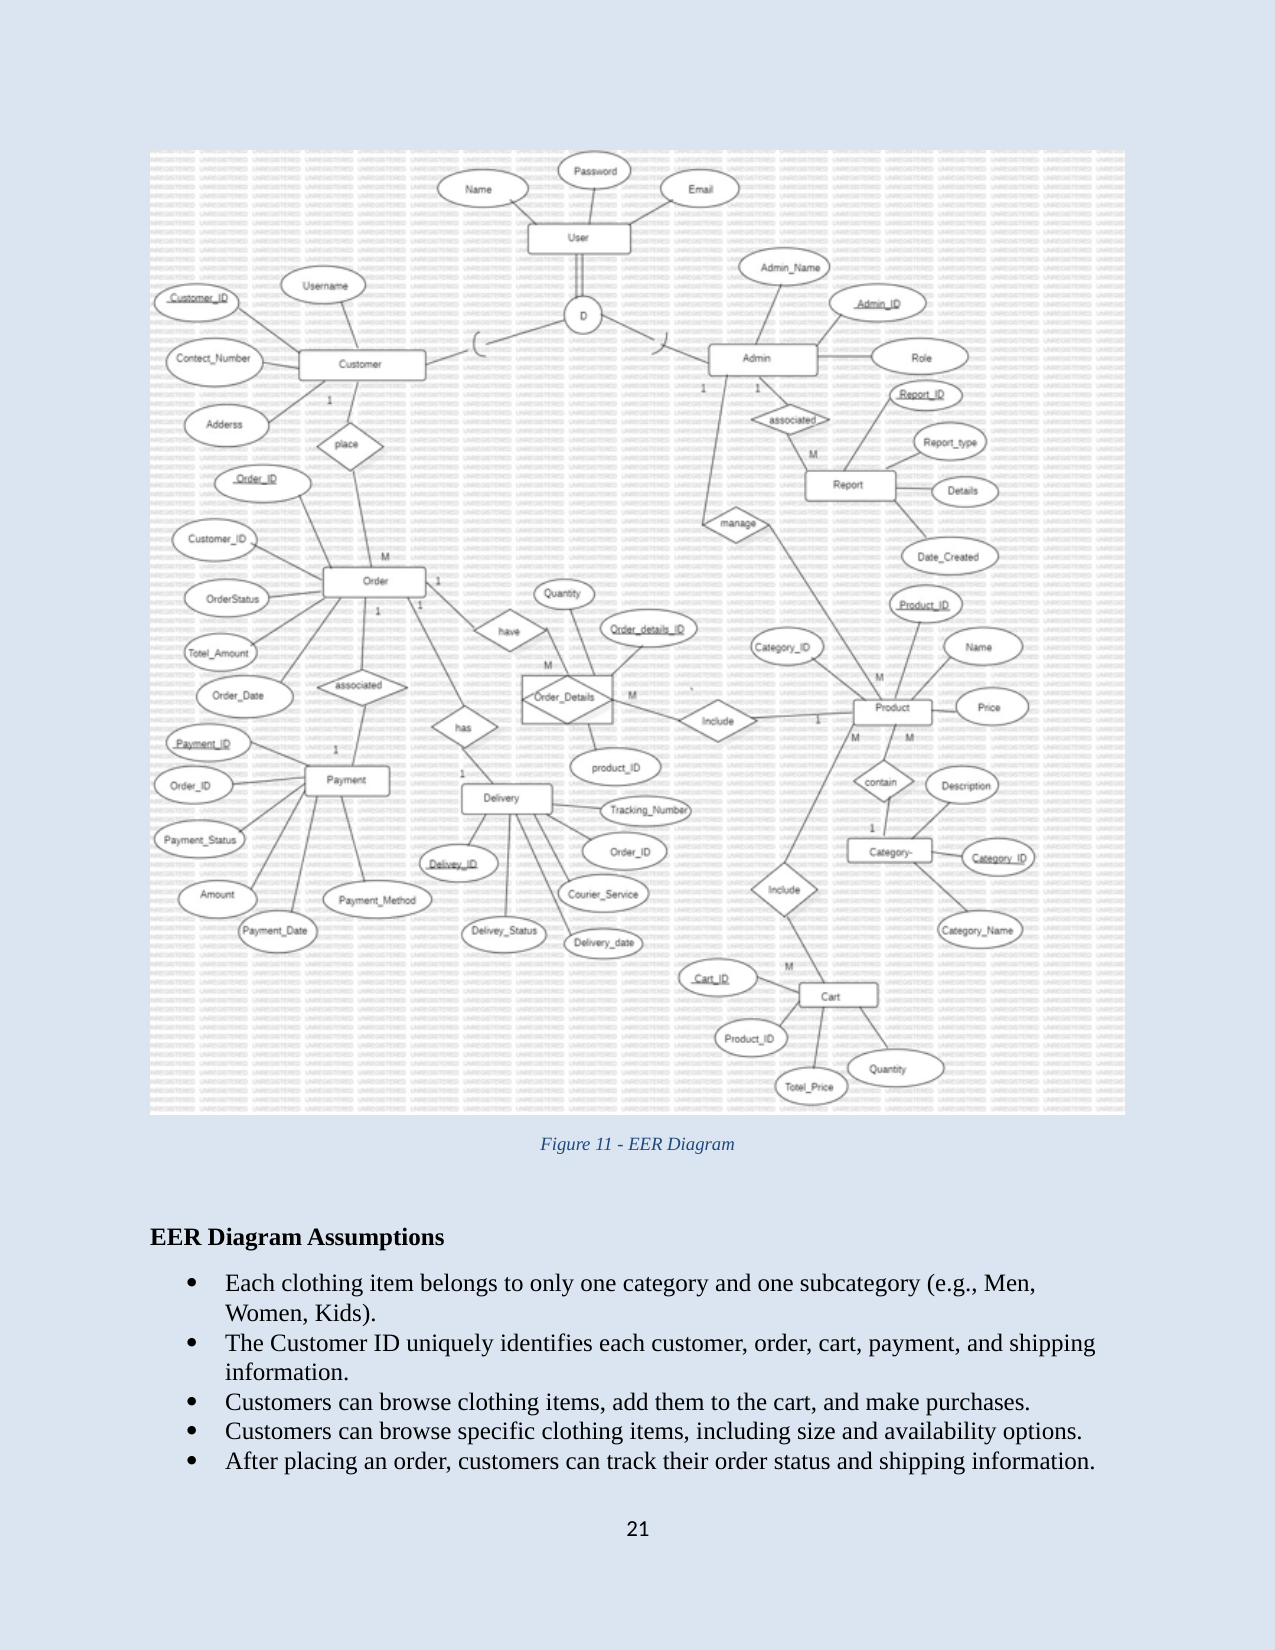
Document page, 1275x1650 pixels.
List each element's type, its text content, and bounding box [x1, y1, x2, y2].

text EER Diagram Assumptions [150, 1222, 1125, 1251]
list The Customer ID uniquely identifies each customer, order, cart, payment, and shipping information. [187, 1328, 1125, 1386]
list After placing an order, customers can track their order status and shipping information. [187, 1446, 1125, 1475]
list Customers can browse clothing items, add them to the cart, and make purchases. [187, 1387, 1125, 1416]
text Figure 11 - EER Diagram [150, 1133, 1125, 1154]
picture [150, 150, 1125, 1115]
list Customers can browse specific clothing items, including size and availability options. [187, 1416, 1125, 1445]
list Each clothing item belongs to only one category and one subcategory (e.g., Men, Women, Kids). [187, 1268, 1125, 1327]
